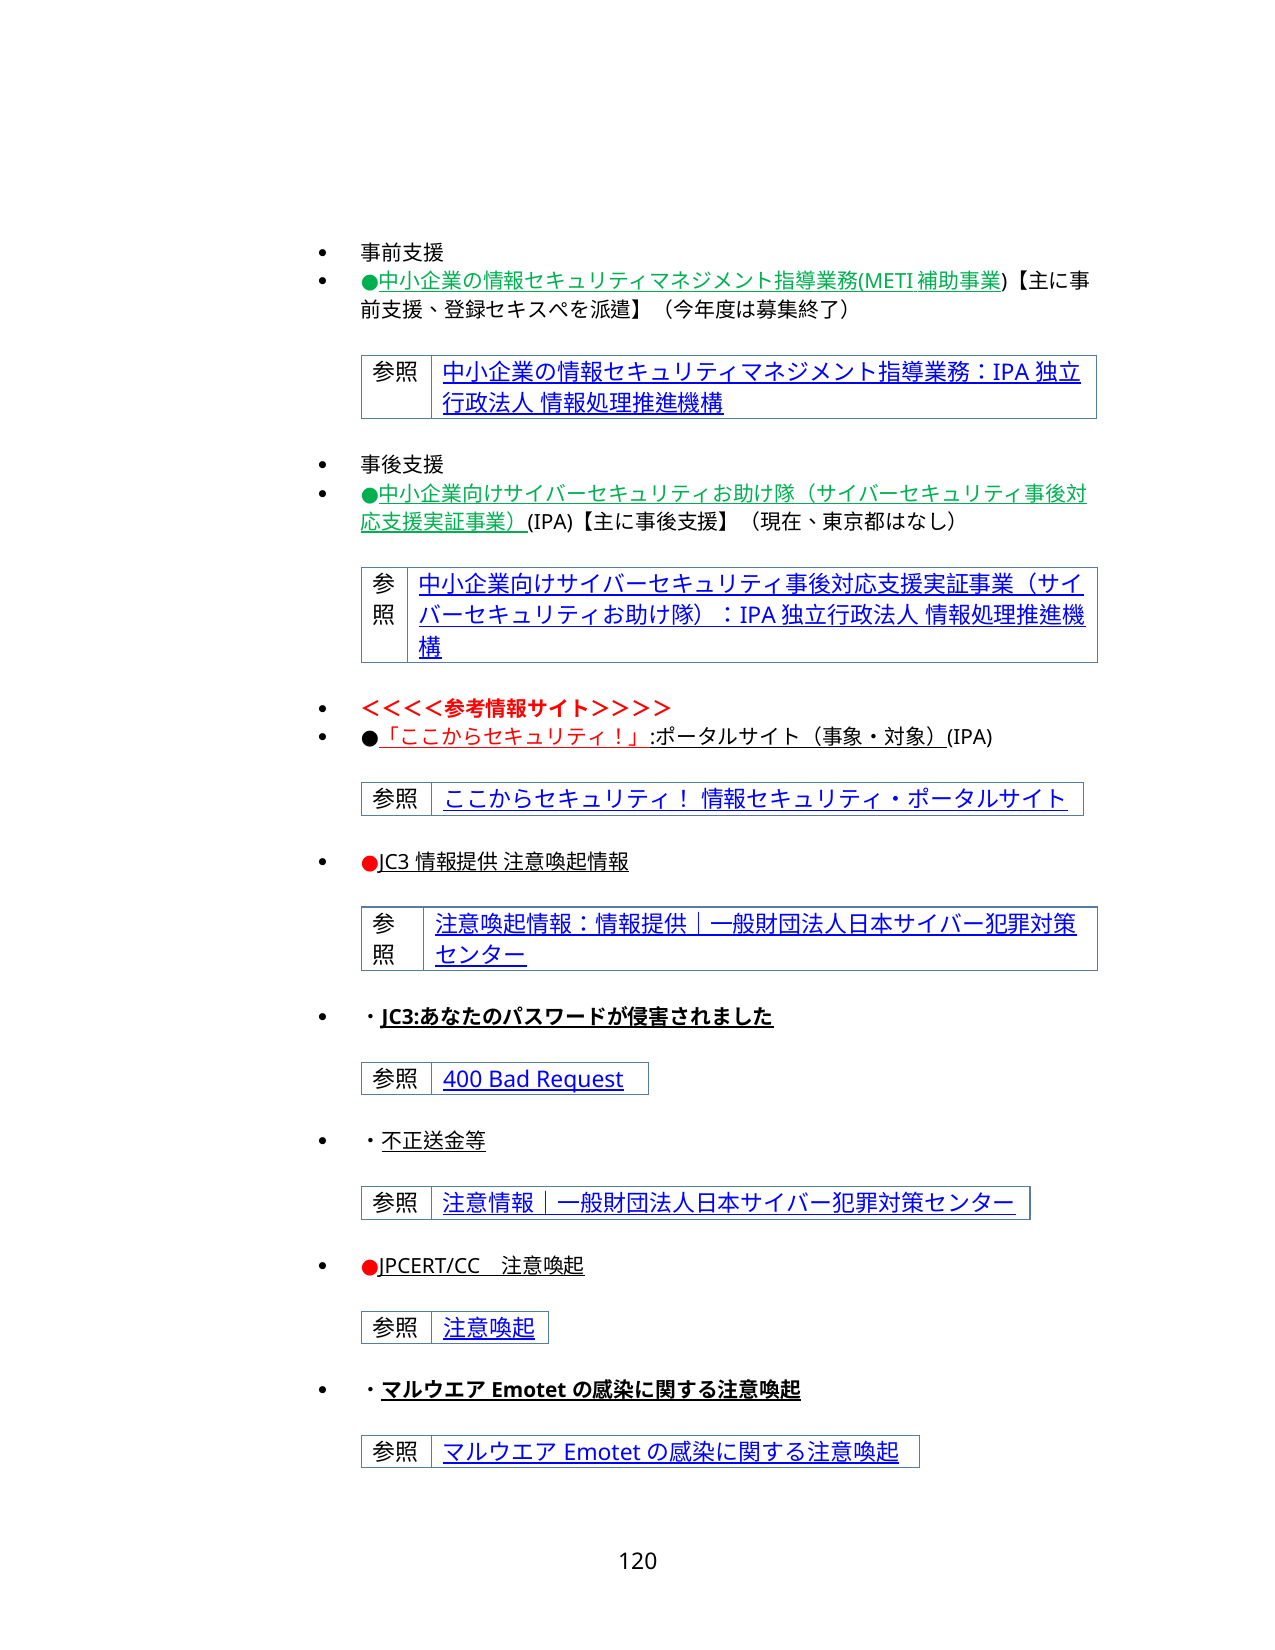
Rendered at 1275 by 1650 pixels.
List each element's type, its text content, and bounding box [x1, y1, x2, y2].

list ●中小企業の情報セキュリティマネジメント指導業務(METI補助事業)【主に事前支援、登録セキスぺを派遣】（今年度は募集終了） [319, 266, 1098, 323]
table_header 注意情報｜一般財団法人日本サイバー犯罪対策センター [432, 1187, 1029, 1218]
list ・不正送金等 [319, 1127, 1098, 1155]
table_header 参照 [362, 568, 407, 662]
table_header 中小企業の情報セキュリティマネジメント指導業務：IPA 独立行政法人 情報処理推進機構 [432, 356, 1096, 418]
list ●JC3 情報提供 注意喚起情報 [319, 847, 1098, 875]
table_header マルウエア Emotet の感染に関する注意喚起 [432, 1436, 919, 1467]
table_header 注意喚起 [432, 1312, 548, 1343]
table_header 参照 [362, 356, 431, 418]
table_header 中小企業向けサイバーセキュリティ事後対応支援実証事業（サイバーセキュリティお助け隊）：IPA 独立行政法人 情報処理推進機構 [408, 568, 1097, 662]
table_header ここからセキュリティ！ 情報セキュリティ・ポータルサイト [432, 783, 1083, 814]
list ・マルウエア Emotet の感染に関する注意喚起 [319, 1375, 1098, 1403]
table_header 400 Bad Request [432, 1063, 648, 1094]
table_header 参照 [362, 1312, 431, 1343]
list 事後支援 [319, 450, 1098, 479]
list ＜＜＜＜参考情報サイト＞＞＞＞ [319, 694, 1098, 722]
table_header 参照 [362, 908, 423, 970]
table_header 参照 [362, 1063, 431, 1094]
list ●JPCERT/CC 注意喚起 [319, 1251, 1098, 1279]
list 事前支援 [319, 238, 1098, 266]
list ●「ここからセキュリティ！」:ポータルサイト（事象・対象）(IPA) [319, 722, 1098, 751]
list ●中小企業向けサイバーセキュリティお助け隊（サイバーセキュリティ事後対応支援実証事業）(IPA)【主に事後支援】（現在、東京都はなし） [319, 479, 1098, 536]
table_header 参照 [362, 1436, 431, 1467]
list ・JC3:あなたのパスワードが侵害されました [319, 1002, 1098, 1031]
table_header 参照 [362, 783, 431, 814]
table_header 参照 [362, 1187, 431, 1218]
table_header 注意喚起情報：情報提供｜一般財団法人日本サイバー犯罪対策センター [424, 908, 1097, 970]
